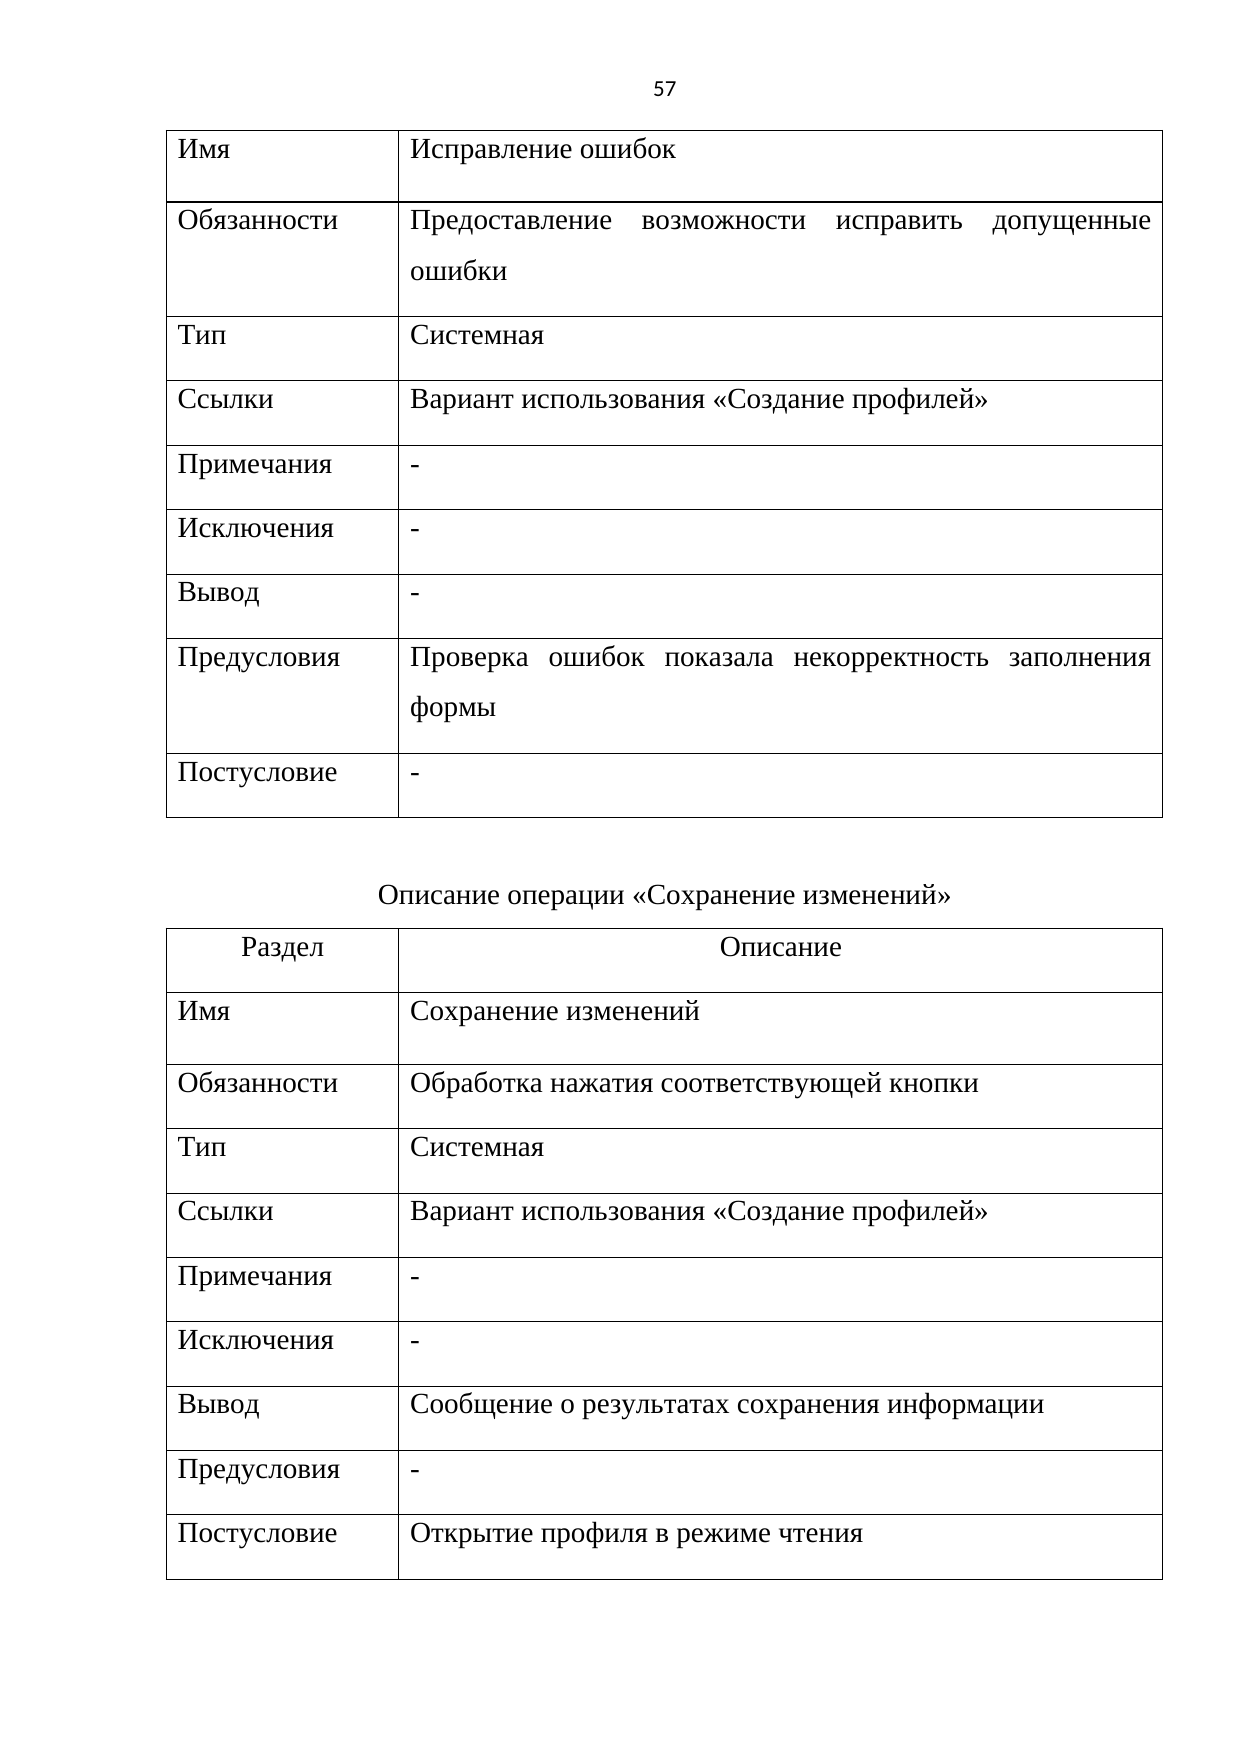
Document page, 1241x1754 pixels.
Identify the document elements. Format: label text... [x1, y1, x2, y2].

table_cell - [399, 1258, 1162, 1321]
table_cell Имя [167, 993, 398, 1064]
table_cell Сохранение изменений [399, 993, 1162, 1064]
table_cell Примечания [167, 446, 398, 509]
table_cell Ссылки [167, 381, 398, 445]
table_cell Обработка нажатия соответствующей кнопки [399, 1065, 1162, 1128]
table_cell Примечания [167, 1258, 398, 1321]
table_cell - [399, 1322, 1162, 1386]
table_cell Системная [399, 317, 1162, 380]
table_cell - [399, 510, 1162, 573]
table_cell Открытие профиля в режиме чтения [399, 1515, 1162, 1579]
text Описание операции «Сохранение изменений» [177, 877, 1152, 911]
table_cell Имя [167, 131, 398, 201]
table_cell Исключения [167, 1322, 398, 1386]
table_cell Вариант использования «Создание профилей» [399, 1194, 1162, 1257]
table_cell Вариант использования «Создание профилей» [399, 381, 1162, 445]
table_cell Вывод [167, 1387, 398, 1450]
table_cell Ссылки [167, 1194, 398, 1257]
table_cell Сообщение о результатах сохранения информации [399, 1387, 1162, 1450]
table_cell Постусловие [167, 1515, 398, 1579]
table_cell Исправление ошибок [399, 131, 1162, 201]
table_cell Предоставление возможности исправить допущенные ошибки [399, 203, 1162, 316]
table_cell Вывод [167, 575, 398, 638]
table_cell Обязанности [167, 1065, 398, 1128]
table_header Раздел [167, 929, 398, 992]
table_cell Постусловие [167, 754, 398, 817]
table_cell Предусловия [167, 639, 398, 753]
table_cell Проверка ошибок показала некорректность заполнения формы [399, 639, 1162, 753]
table_cell - [399, 754, 1162, 817]
table_header Описание [399, 929, 1162, 992]
table_cell Тип [167, 317, 398, 380]
table_cell Обязанности [167, 203, 398, 316]
table_cell Предусловия [167, 1451, 398, 1514]
table_cell Тип [167, 1129, 398, 1192]
table_cell - [399, 1451, 1162, 1514]
table_cell Исключения [167, 510, 398, 573]
table_cell - [399, 446, 1162, 509]
table_cell - [399, 575, 1162, 638]
table_cell Системная [399, 1129, 1162, 1192]
